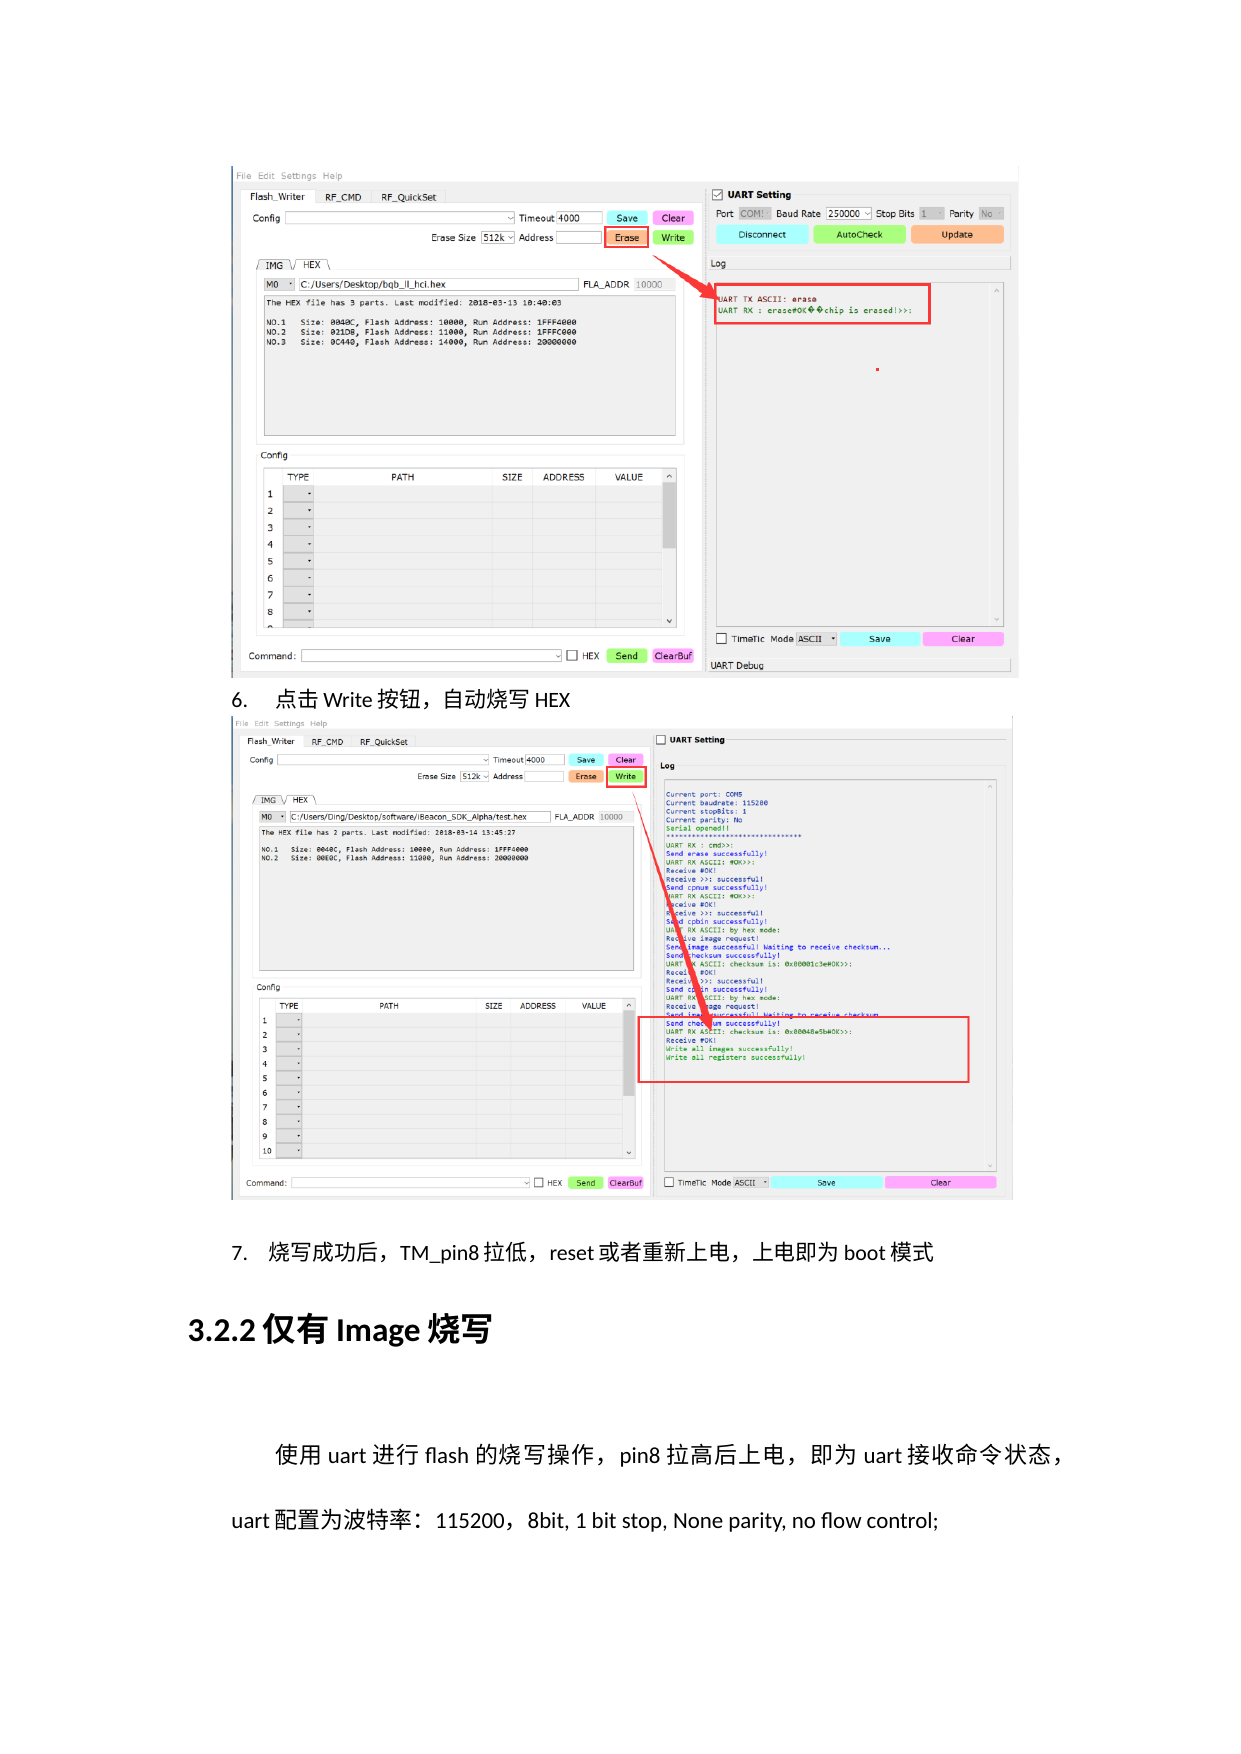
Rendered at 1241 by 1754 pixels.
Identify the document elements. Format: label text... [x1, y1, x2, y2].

list 烧写成功后，TM_pin8拉低，reset或者重新上电，上电即为boot模式 [231, 1234, 1053, 1267]
picture [231, 716, 1013, 1200]
list 点击Write按钮，自动烧写HEX [231, 682, 1053, 714]
subtitle 仅有Image烧写 [187, 1294, 1053, 1359]
picture [231, 166, 1019, 678]
text 使用uart进行flash的烧写操作，pin8拉高后上电，即为uart接收命令状态，uart配置为波特率：115200，8bit, 1 bit stop, None parity, no flow control; [231, 1421, 1053, 1551]
